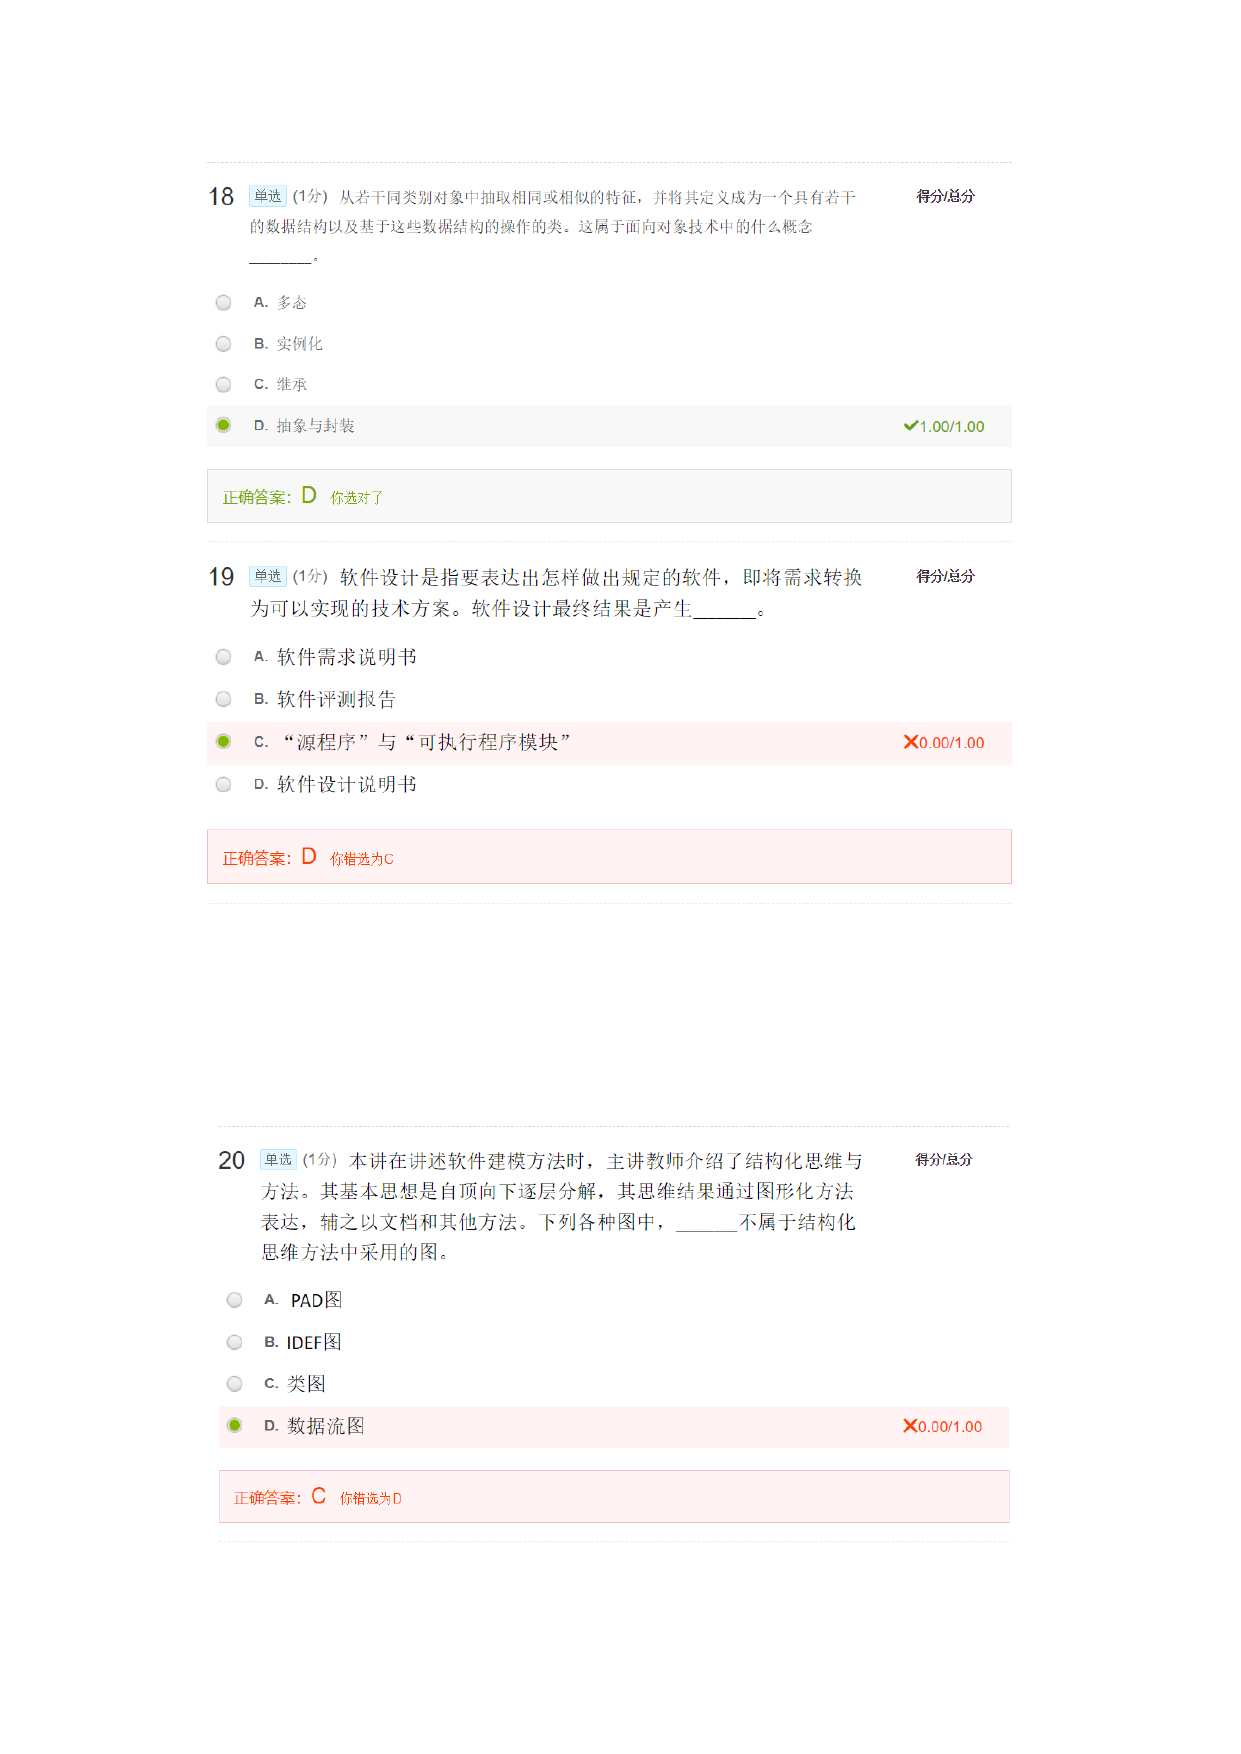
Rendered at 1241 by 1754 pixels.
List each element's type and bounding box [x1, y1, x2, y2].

picture [187, 1120, 1053, 1542]
picture [187, 162, 1053, 904]
